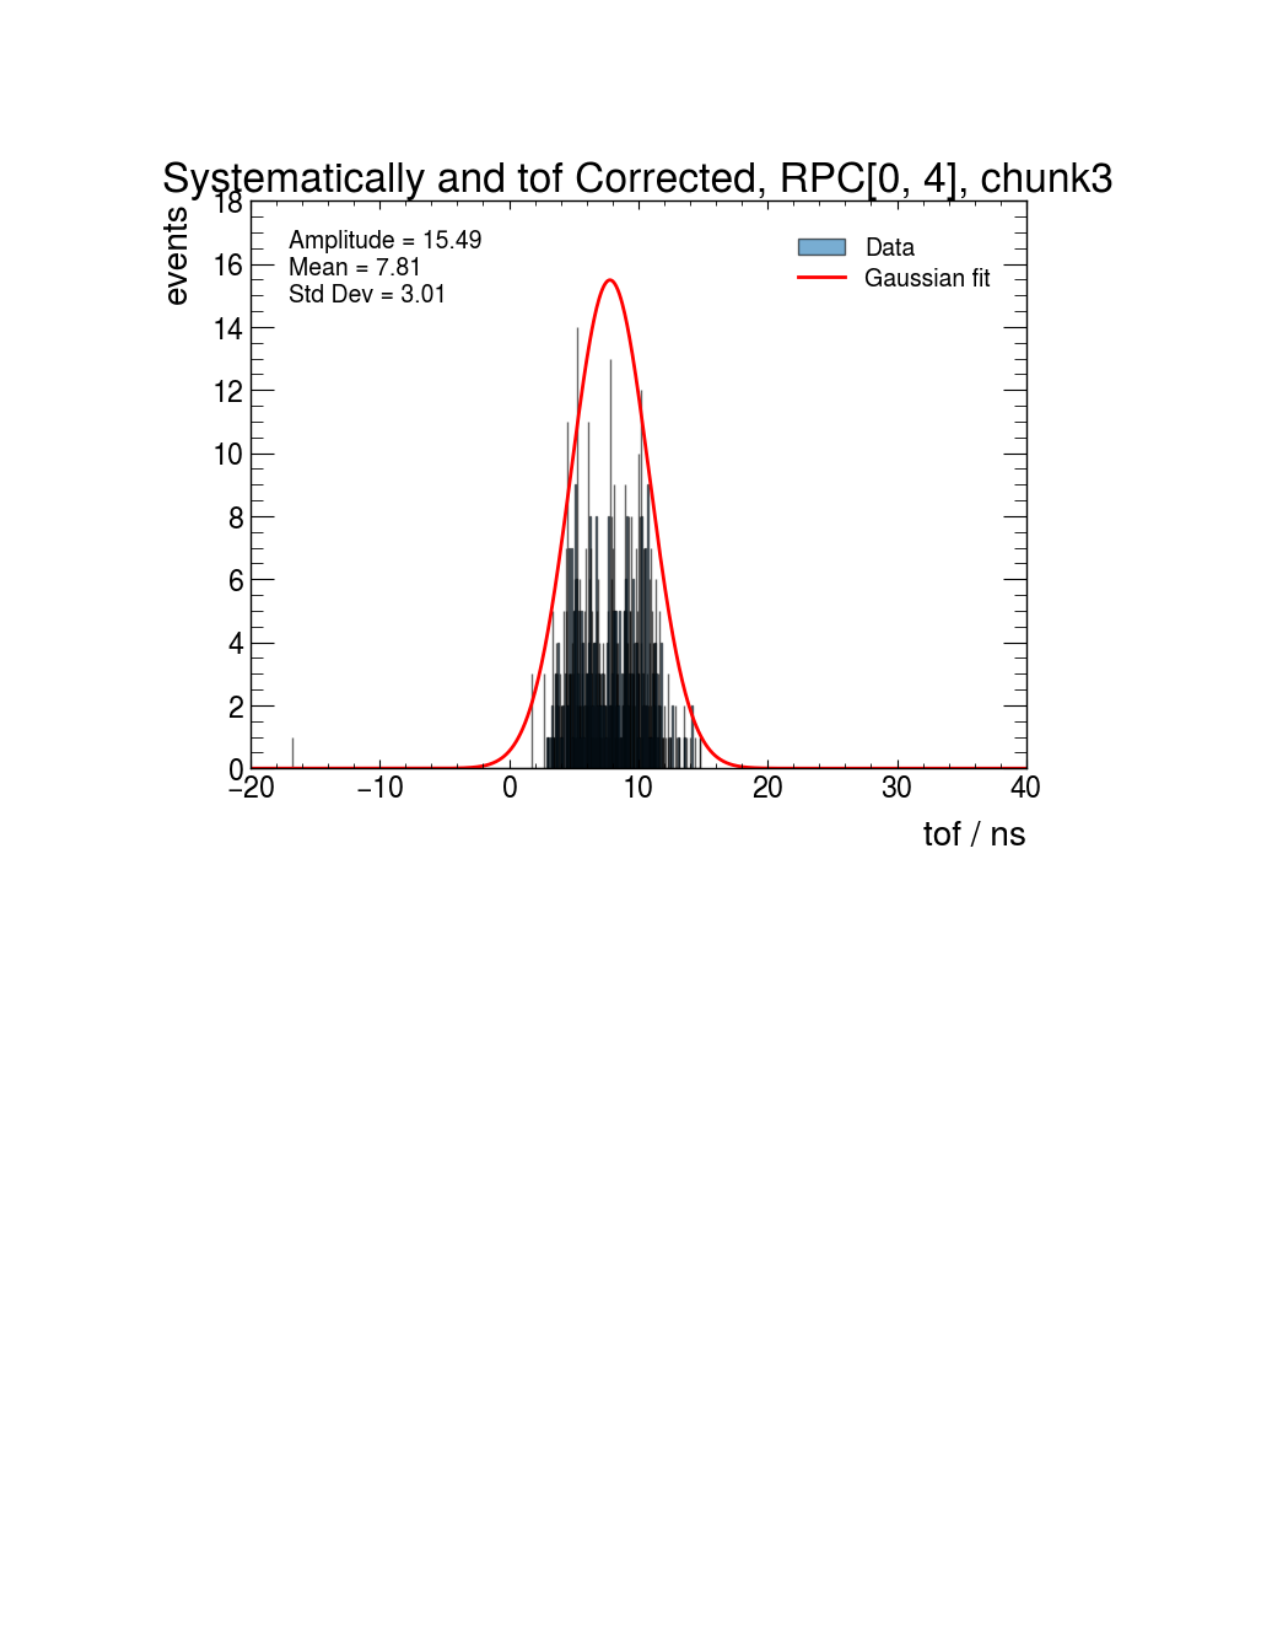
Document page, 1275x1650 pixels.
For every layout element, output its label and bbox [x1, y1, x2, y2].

picture [150, 150, 1125, 864]
